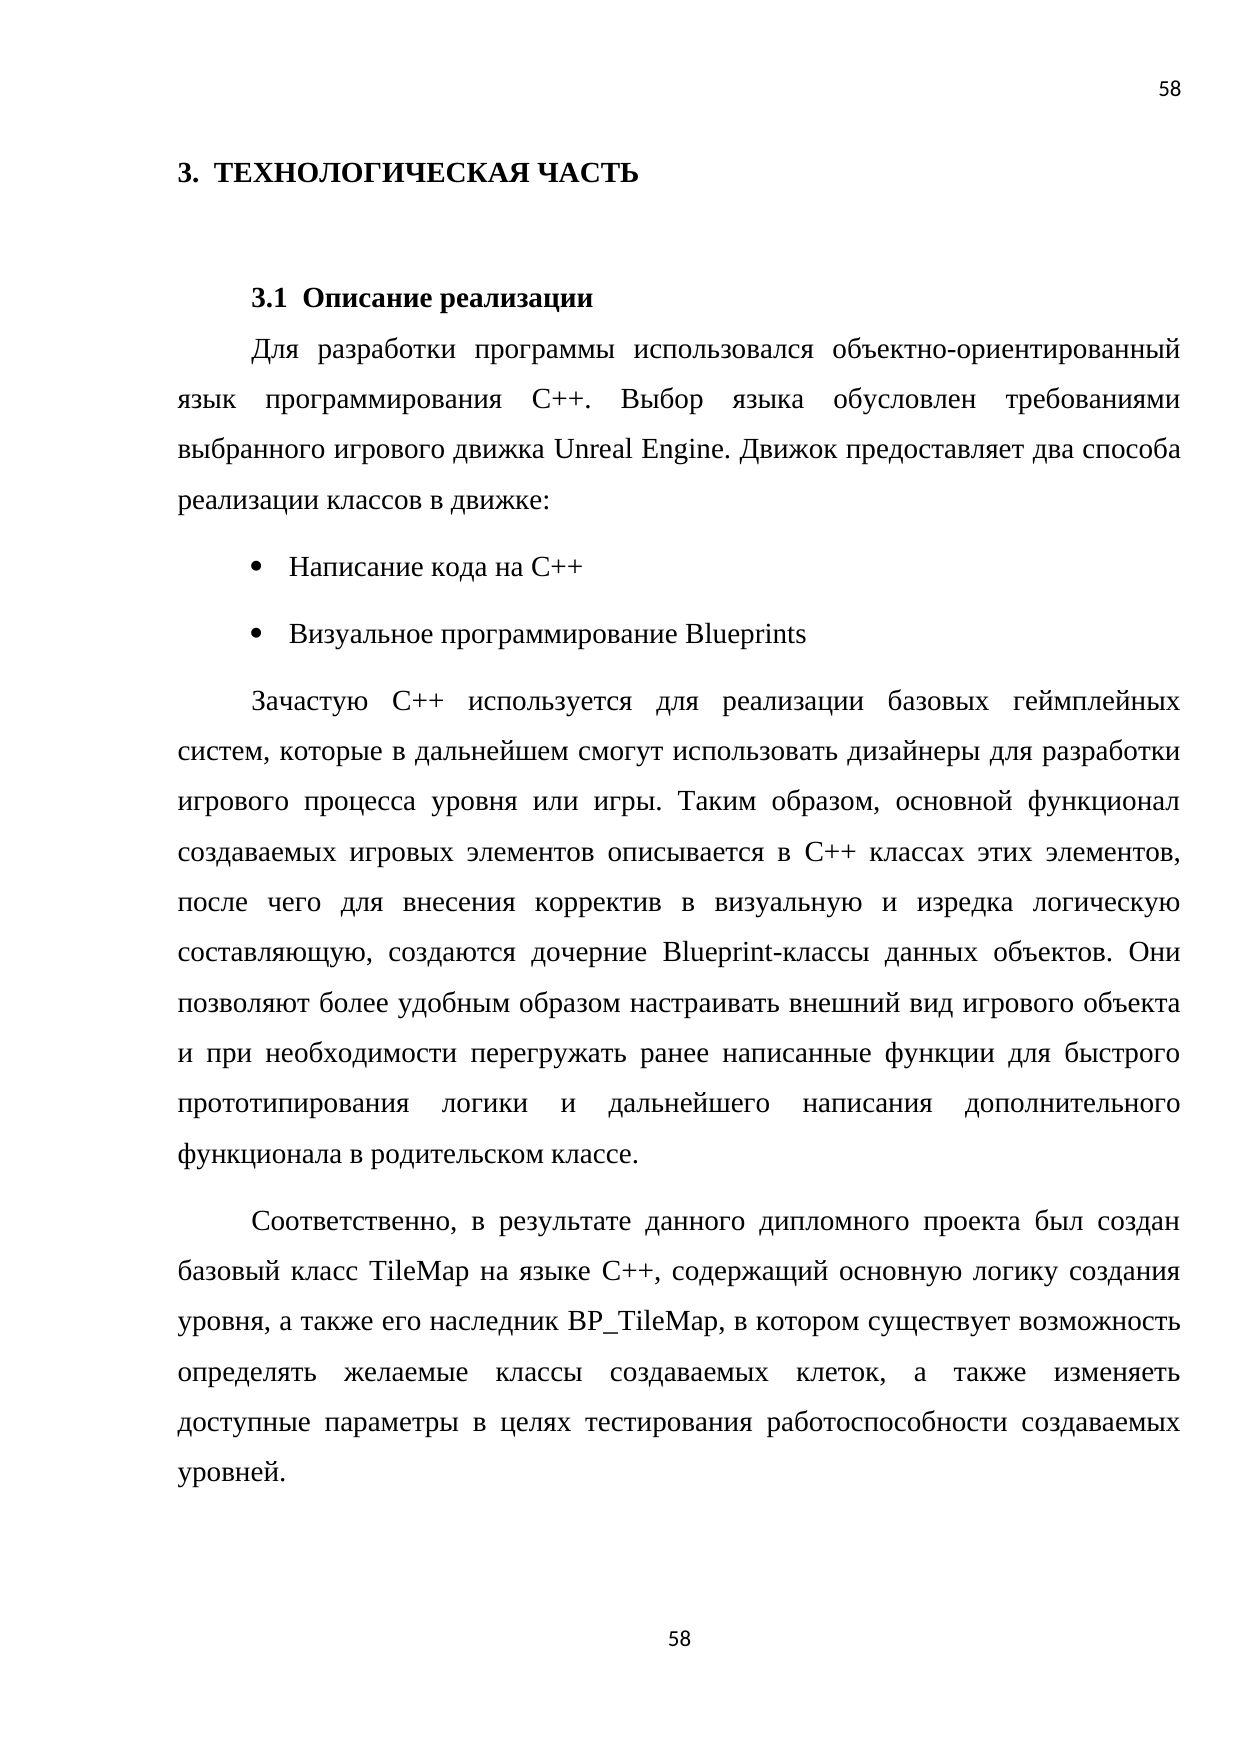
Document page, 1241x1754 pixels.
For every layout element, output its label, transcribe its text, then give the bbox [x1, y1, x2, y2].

text Для разработки программы использовался объектно-ориентированный язык программирования C++. Выбор языка обусловлен требованиями выбранного игрового движка Unreal Engine. Движок предоставляет два способа реализации классов в движке: [177, 331, 1181, 515]
list Написание кода на C++ [251, 549, 1181, 582]
subtitle Описание реализации [177, 281, 1181, 314]
list Визуальное программирование Blueprints [251, 616, 1181, 649]
subtitle ТЕХНОЛОГИЧЕСКАЯ ЧАСТЬ [177, 155, 1181, 188]
text Соответственно, в результате данного дипломного проекта был создан базовый класс TileMap на языке C++, содержащий основную логику создания уровня, а также его наследник BP_TileMap, в котором существует возможность определять желаемые классы создаваемых клеток, а также изменяеть доступные параметры в целях тестирования работоспособности создаваемых уровней. [177, 1203, 1181, 1488]
text Зачастую C++ используется для реализации базовых геймплейных систем, которые в дальнейшем смогут использовать дизайнеры для разработки игрового процесса уровня или игры. Таким образом, основной функционал создаваемых игровых элементов описывается в C++ классах этих элементов, после чего для внесения корректив в визуальную и изредка логическую составляющую, создаются дочерние Blueprint-классы данных объектов. Они позволяют более удобным образом настраивать внешний вид игрового объекта и при необходимости перегружать ранее написанные функции для быстрого прототипирования логики и дальнейшего написания дополнительного функционала в родительском классе. [177, 683, 1181, 1169]
